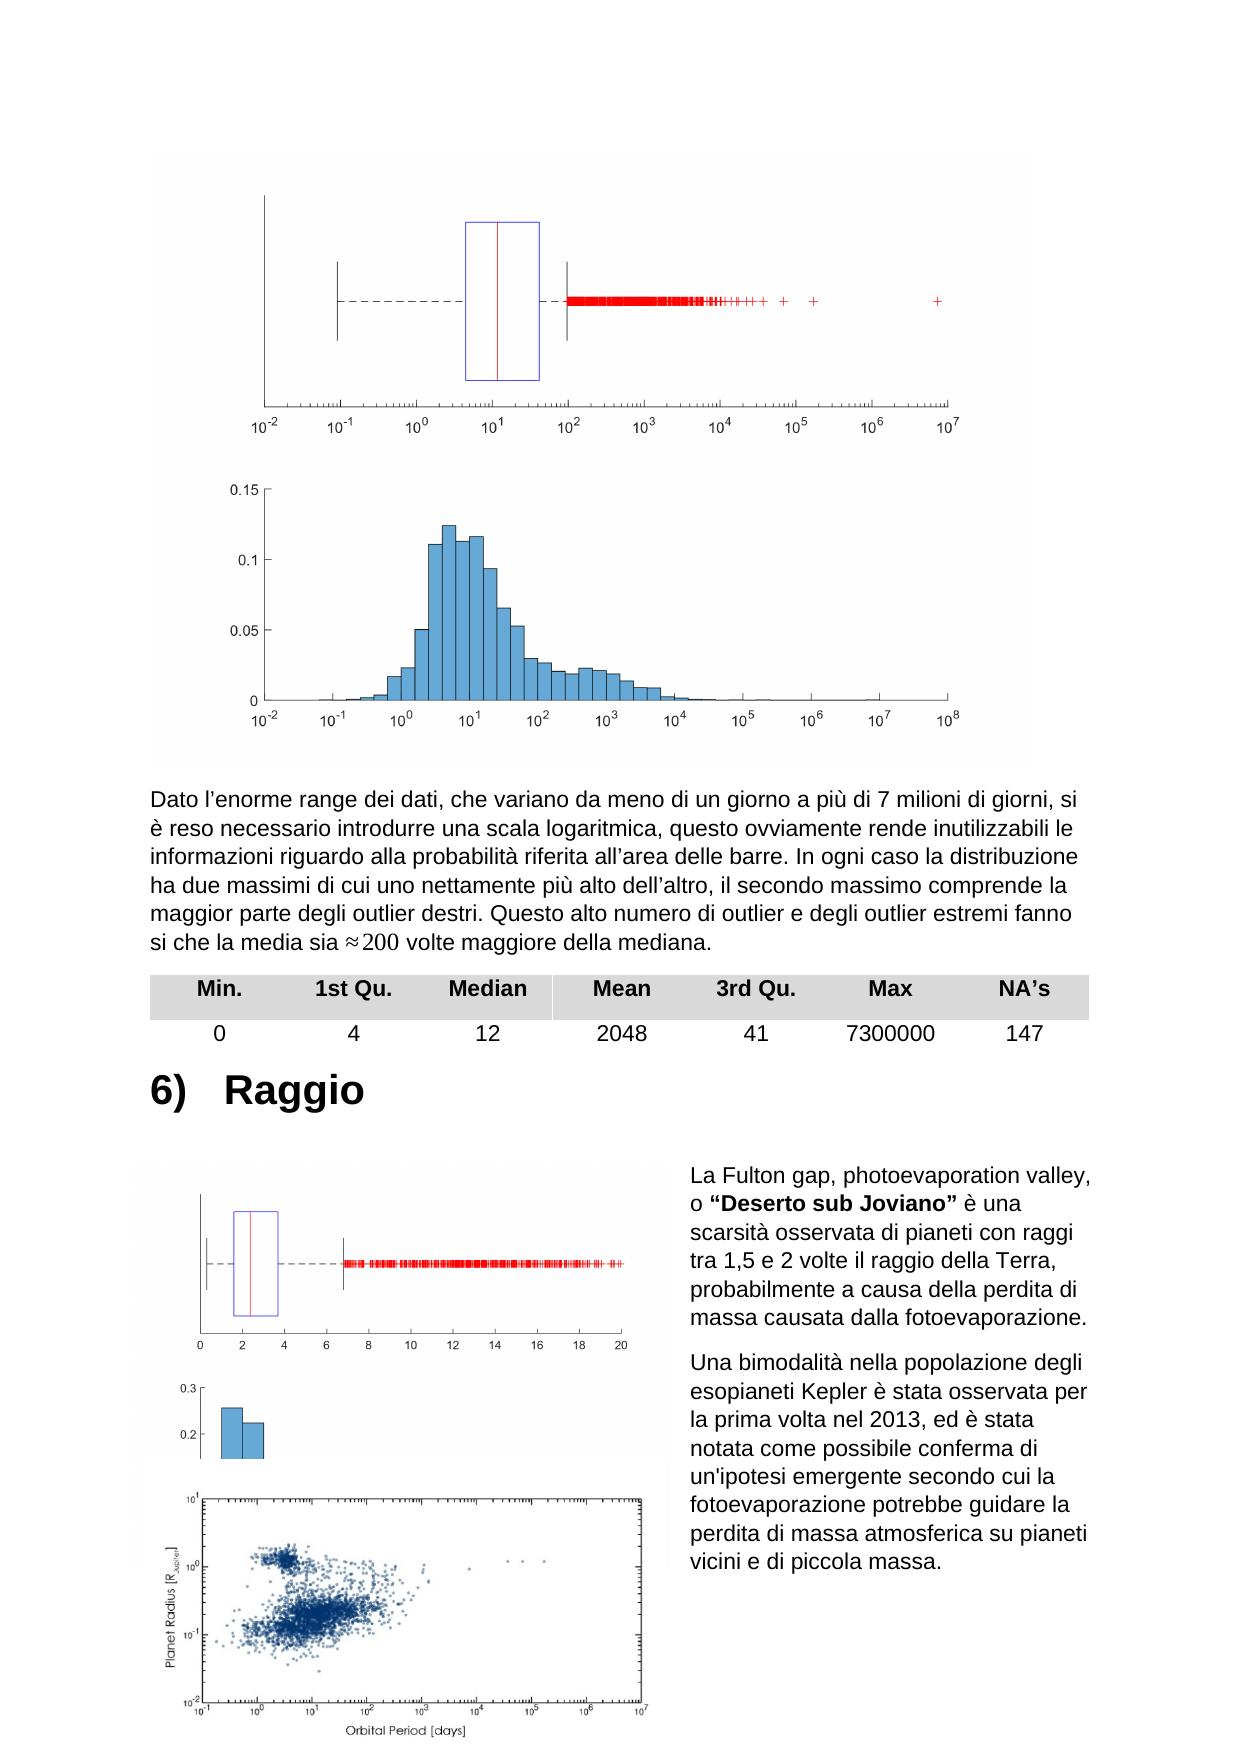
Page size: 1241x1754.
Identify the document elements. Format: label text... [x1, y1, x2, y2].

table_cell 41 [687, 1020, 821, 1065]
table_cell 12 [418, 1020, 552, 1065]
table_cell 4 [284, 1020, 418, 1065]
table_cell 0 [150, 1020, 284, 1065]
table_header Mean [553, 975, 687, 1020]
text Una bimodalità nella popolazione degli esopianeti Kepler è stata osservata per la prima volta nel 2013, ed è stata notata come possibile conferma di un'ipotesi emergente secondo cui la fotoevaporazione potrebbe guidare la perdita di massa atmosferica su pianeti vicini e di piccola massa. [665, 1349, 1095, 1575]
text Dato l’enorme range dei dati, che variano da meno di un giorno a più di 7 milioni di giorni, si è reso necessario introdurre una scala logaritmica, questo ovviamente rende inutilizzabili le informazioni riguardo alla probabilità riferita all’area delle barre. In ogni caso la distribuzione ha due massimi di cui uno nettamente più alto dell’altro, il secondo massimo comprende la maggior parte degli outlier destri. Questo alto numero di outlier e degli outlier estremi fanno si che la media sia volte maggiore della mediana. [150, 786, 1095, 956]
table_header 1st Qu. [284, 975, 418, 1020]
table_header 3rd Qu. [687, 975, 821, 1020]
list Raggio [150, 1065, 1095, 1113]
table_cell 7300000 [821, 1020, 955, 1065]
table_cell 147 [955, 1020, 1089, 1065]
table_header Median [418, 975, 552, 1020]
text La Fulton gap, photoevaporation valley, o “Deserto sub Joviano” è una scarsità osservata di pianeti con raggi tra 1,5 e 2 volte il raggio della Terra, probabilmente a causa della perdita di massa causata dalla fotoevaporazione. [150, 1162, 1095, 1331]
table_header Max [821, 975, 955, 1020]
picture [150, 150, 1030, 768]
picture [130, 1164, 671, 1751]
table_header NA’s [955, 975, 1089, 1020]
table_cell 2048 [553, 1020, 687, 1065]
table_header Min. [150, 975, 284, 1020]
